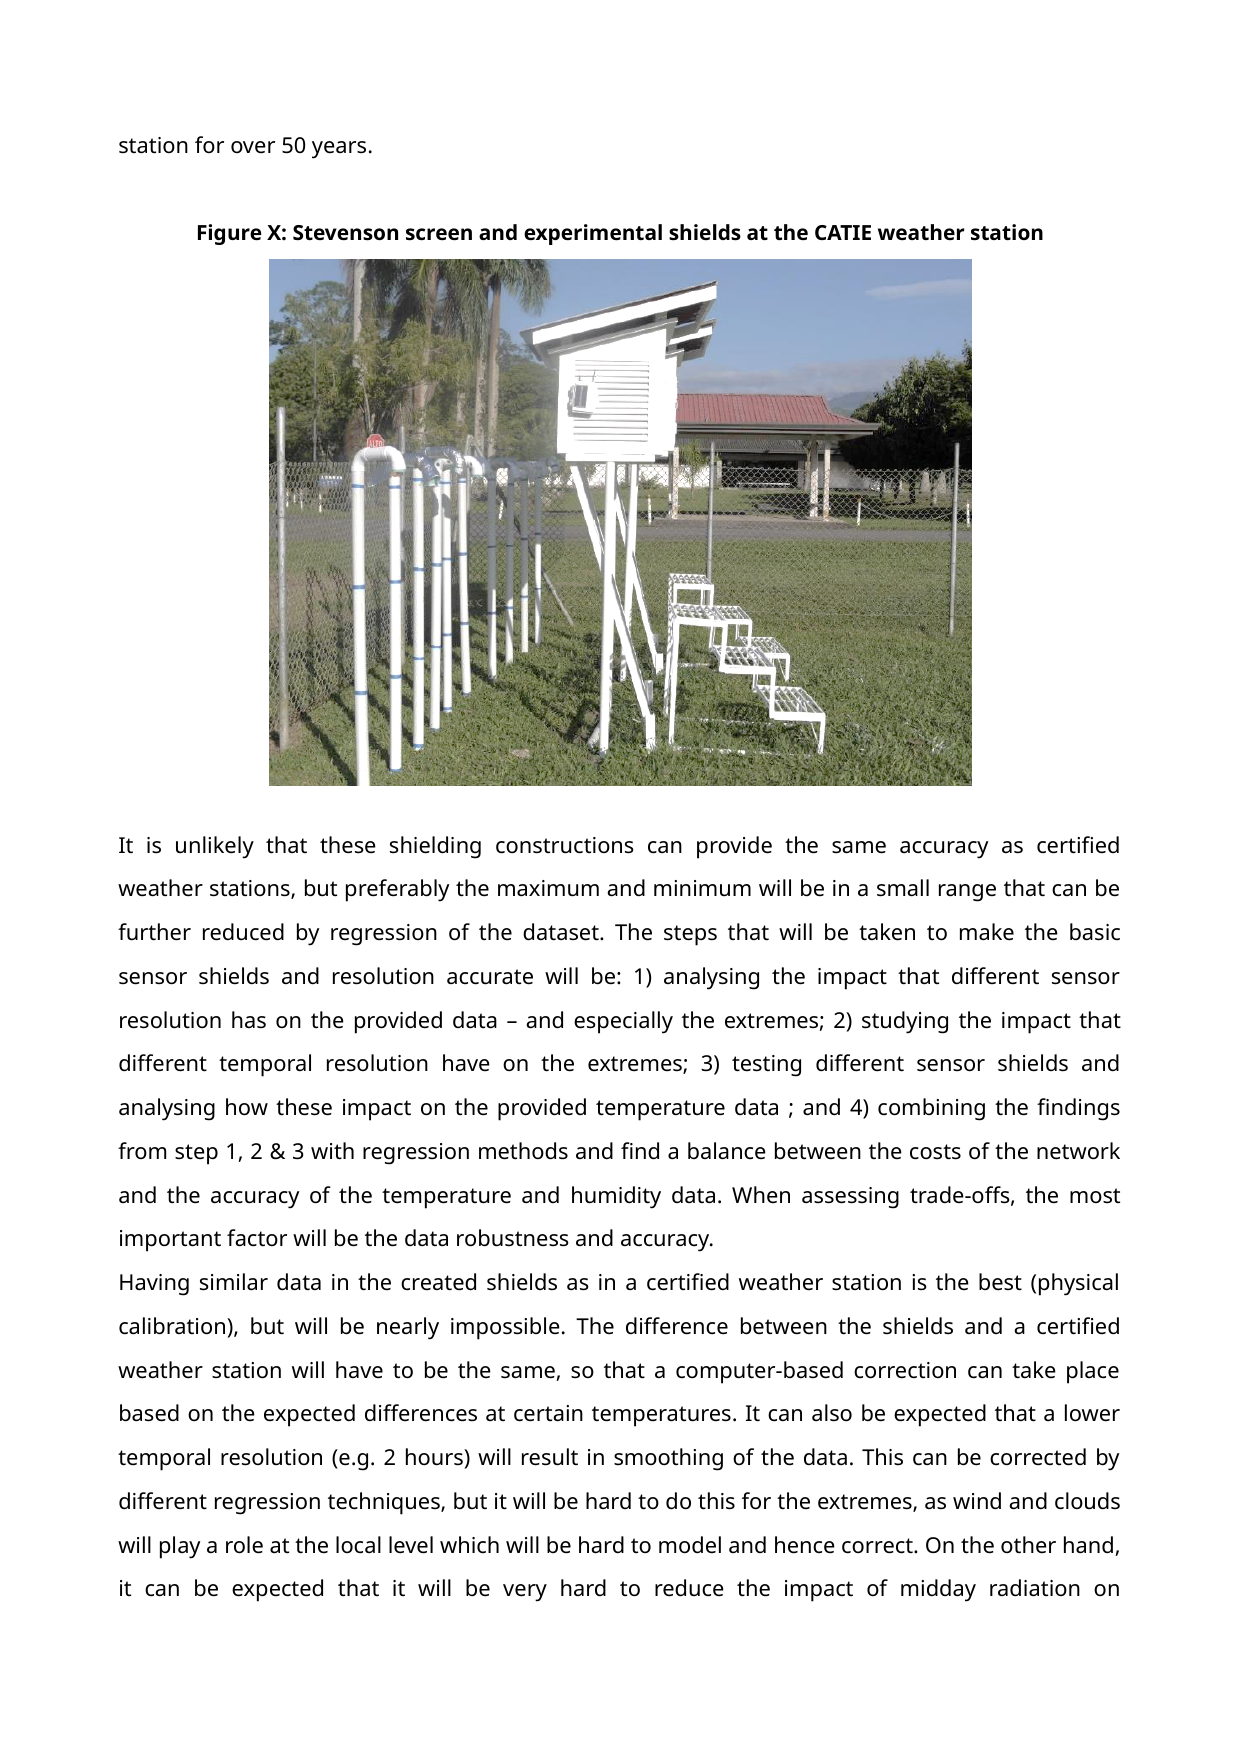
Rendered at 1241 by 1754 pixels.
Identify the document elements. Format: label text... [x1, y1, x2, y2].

text It is unlikely that these shielding constructions can provide the same accuracy as certified weather stations, but preferably the maximum and minimum will be in a small range that can be further reduced by regression of the dataset. The steps that will be taken to make the basic sensor shields and resolution accurate will be: 1) analysing the impact that different sensor resolution has on the provided data – and especially the extremes; 2) studying the impact that different temporal resolution have on the extremes; 3) testing different sensor shields and analysing how these impact on the provided temperature data ; and 4) combining the findings from step 1, 2 & 3 with regression methods and find a balance between the costs of the network and the accuracy of the temperature and humidity data. When assessing trade-offs, the most important factor will be the data robustness and accuracy. [118, 818, 1122, 1256]
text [118, 118, 1122, 162]
text Figure X: Stevenson screen and experimental shields at the CATIE weather station [118, 206, 1122, 249]
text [118, 1256, 1122, 1606]
picture [269, 259, 972, 786]
